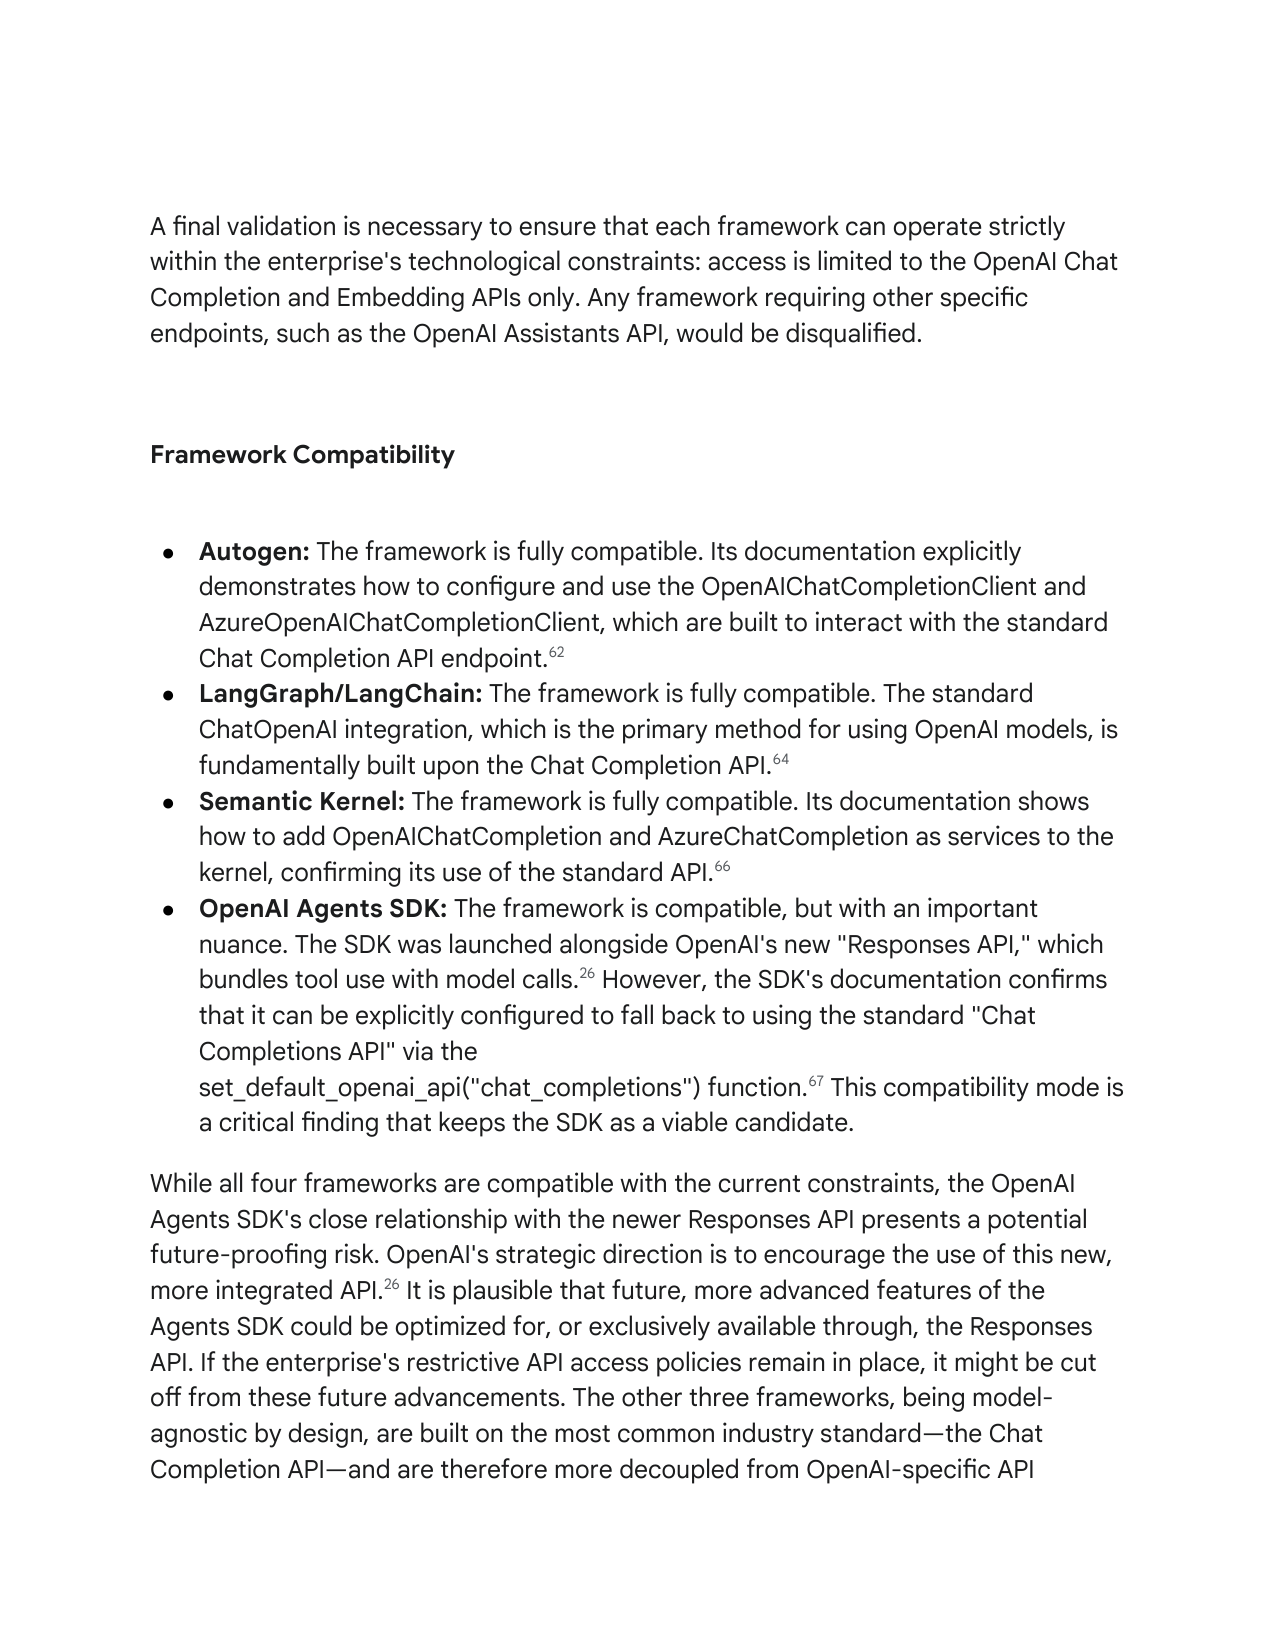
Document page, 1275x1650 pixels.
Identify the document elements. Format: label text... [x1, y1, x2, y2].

list Semantic Kernel: The framework is fully compatible. Its documentation shows how to add OpenAIChatCompletion and AzureChatCompletion as services to the kernel, confirming its use of the standard API.66 [161, 786, 1125, 889]
text A final validation is necessary to ensure that each framework can operate strictly within the enterprise's technological constraints: access is limited to the OpenAI Chat Completion and Embedding APIs only. Any framework requiring other specific endpoints, such as the OpenAI Assistants API, would be disqualified. [150, 211, 1125, 349]
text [150, 1168, 1125, 1485]
subtitle Framework Compatibility [150, 439, 1125, 471]
list Autogen: The framework is fully compatible. Its documentation explicitly demonstrates how to configure and use the OpenAIChatCompletionClient and AzureOpenAIChatCompletionClient, which are built to interact with the standard Chat Completion API endpoint.62 [161, 536, 1125, 674]
list OpenAI Agents SDK: The framework is compatible, but with an important nuance. The SDK was launched alongside OpenAI's new "Responses API," which bundles tool use with model calls.26 However, the SDK's documentation confirms that it can be explicitly configured to fall back to using the standard "Chat Completions API" via the set_default_openai_api("chat_completions") function.67 This compatibility mode is a critical finding that keeps the SDK as a viable candidate. [161, 893, 1125, 1139]
list LangGraph/LangChain: The framework is fully compatible. The standard ChatOpenAI integration, which is the primary method for using OpenAI models, is fundamentally built upon the Chat Completion API.64 [161, 679, 1125, 782]
